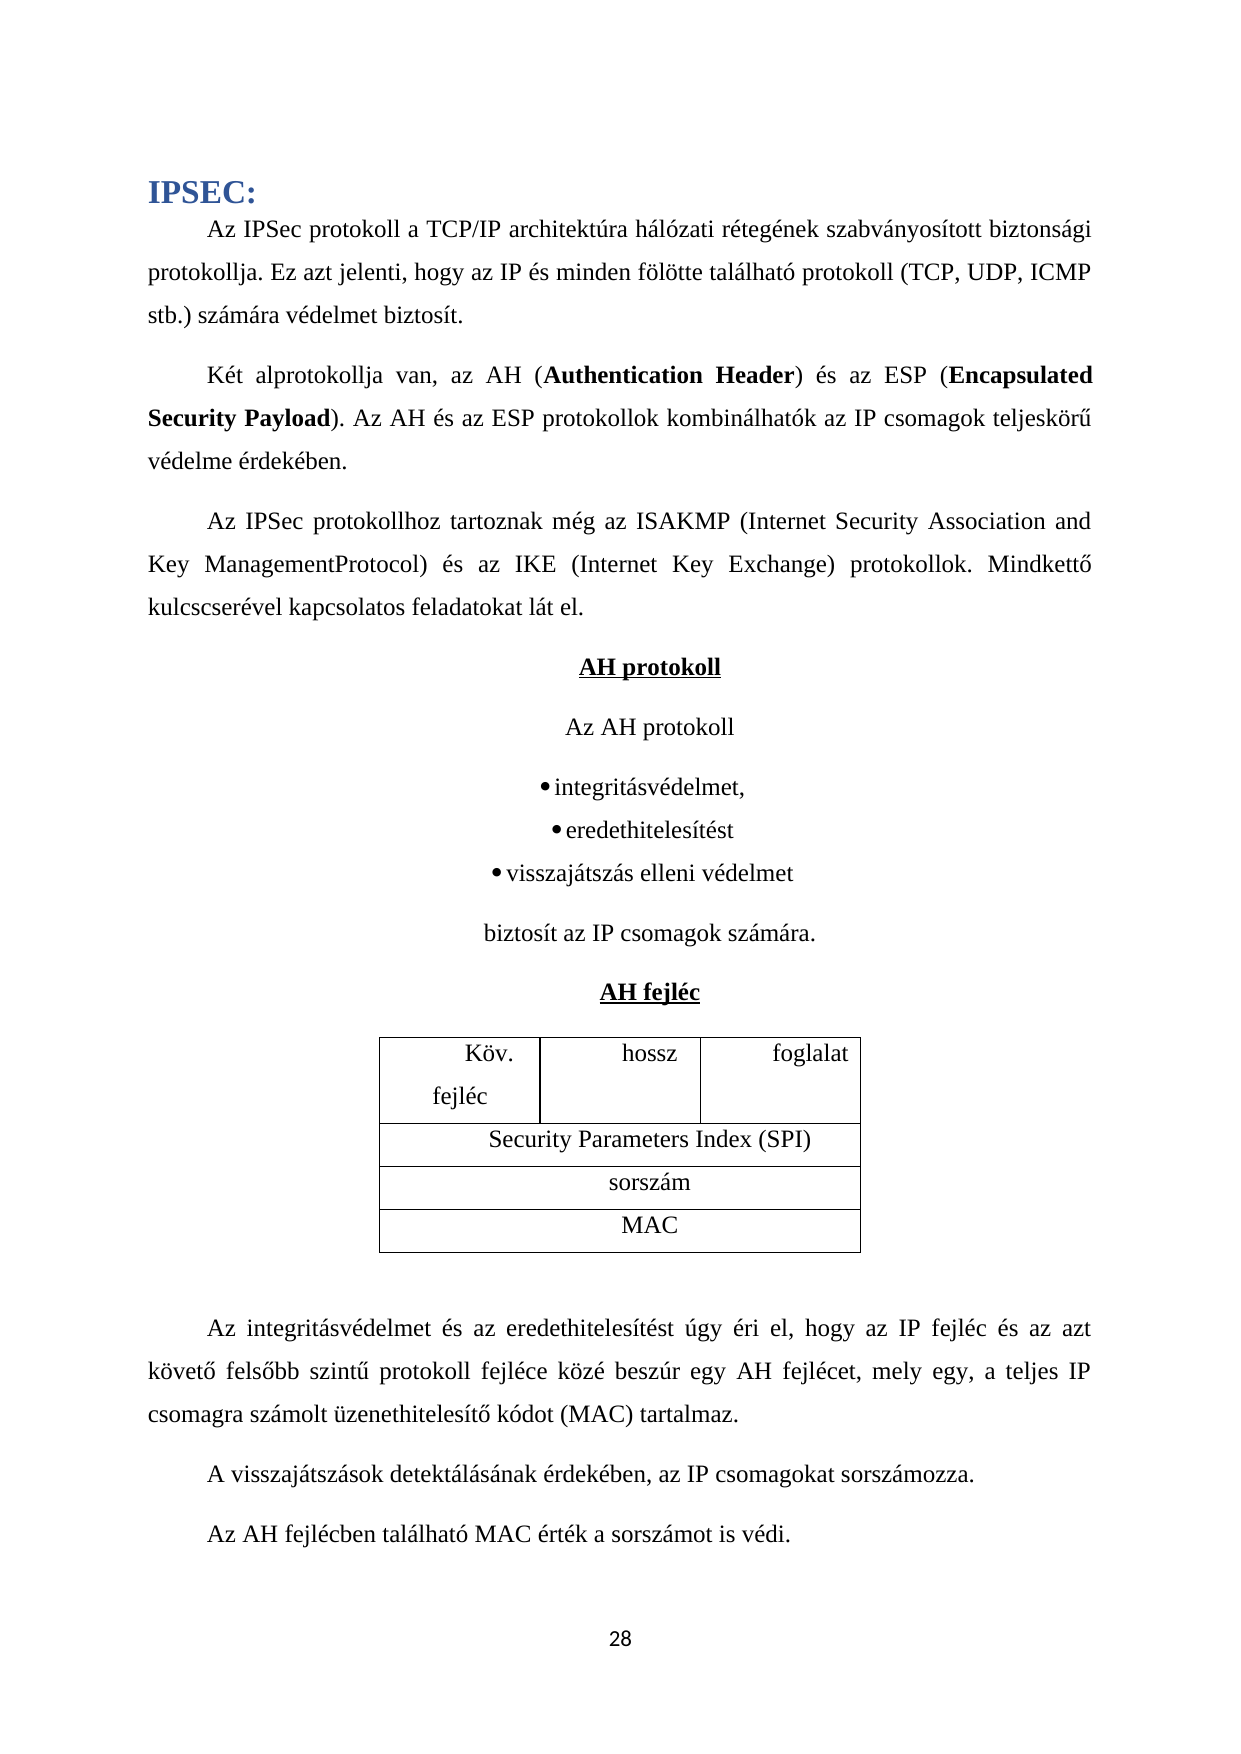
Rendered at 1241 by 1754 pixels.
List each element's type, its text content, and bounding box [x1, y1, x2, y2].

text AH protokoll [148, 652, 1093, 681]
table_header hossz [541, 1038, 700, 1123]
text Az integritásvédelmet és az eredethitelesítést úgy éri el, hogy az IP fejléc és az azt követő felsőbb szintű protokoll fejléce közé beszúr egy AH fejlécet, mely egy, a teljes IP csomagra számolt üzenethitelesítő kódot (MAC) tartalmaz. [148, 1313, 1093, 1428]
table_header foglalat [701, 1038, 860, 1123]
table_cell MAC [380, 1210, 860, 1252]
list integritásvédelmet, [223, 772, 1004, 800]
subtitle IPSEC: [148, 173, 1093, 211]
text A visszajátszások detektálásának érdekében, az IP csomagokat sorszámozza. [148, 1459, 1093, 1488]
table_header Köv. fejléc [380, 1038, 539, 1123]
text Az IPSec protokollhoz tartoznak még az ISAKMP (Internet Security Association and Key ManagementProtocol) és az IKE (Internet Key Exchange) protokollok. Mindkettő kulcscserével kapcsolatos feladatokat lát el. [148, 506, 1093, 621]
table_cell sorszám [380, 1167, 860, 1209]
text Az IPSec protokoll a TCP/IP architektúra hálózati rétegének szabványosított biztonsági protokollja. Ez azt jelenti, hogy az IP és minden fölötte található protokoll (TCP, UDP, ICMP stb.) számára védelmet biztosít. [148, 214, 1093, 329]
list visszajátszás elleni védelmet [223, 858, 1004, 887]
text AH fejléc [148, 977, 1093, 1006]
list eredethitelesítést [223, 815, 1004, 843]
text Az AH protokoll [148, 712, 1093, 741]
text Két alprotokollja van, az AH (Authentication Header) és az ESP (Encapsulated Security Payload). Az AH és az ESP protokollok kombinálhatók az IP csomagok teljeskörű védelme érdekében. [148, 360, 1093, 475]
text Az AH fejlécben található MAC érték a sorszámot is védi. [148, 1519, 1093, 1547]
table_cell Security Parameters Index (SPI) [380, 1124, 860, 1166]
text biztosít az IP csomagok számára. [148, 918, 1093, 946]
